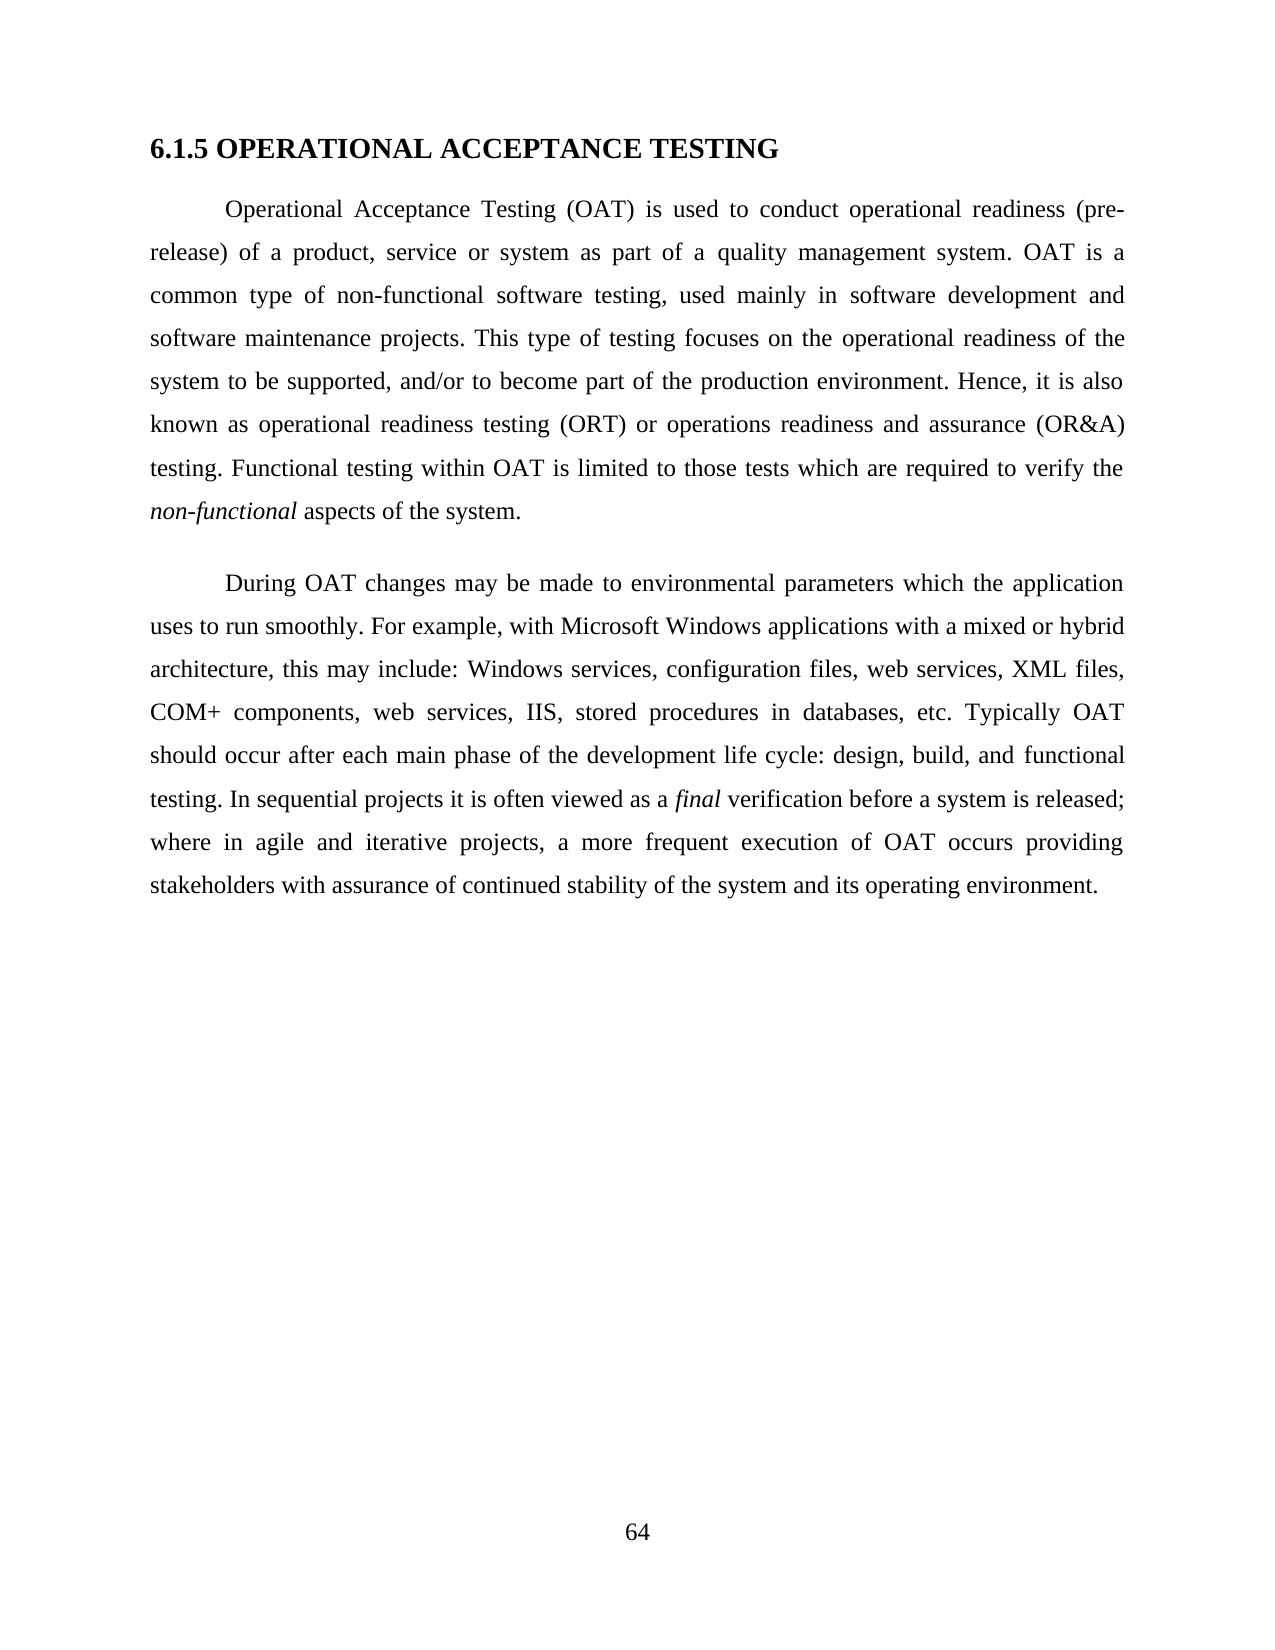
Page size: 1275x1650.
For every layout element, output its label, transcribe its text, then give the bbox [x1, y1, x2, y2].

text During OAT changes may be made to environmental parameters which the application uses to run smoothly. For example, with Microsoft Windows applications with a mixed or hybrid architecture, this may include: Windows services, configuration files, web services, XML files, COM+ components, web services, IIS, stored procedures in databases, etc. Typically OAT should occur after each main phase of the development life cycle: design, build, and functional testing. In sequential projects it is often viewed as a final verification before a system is released; where in agile and iterative projects, a more frequent execution of OAT occurs providing stakeholders with assurance of continued stability of the system and its operating environment. [150, 568, 1125, 899]
text Operational Acceptance Testing (OAT) is used to conduct operational readiness (pre-release) of a product, service or system as part of a quality management system. OAT is a common type of non-functional software testing, used mainly in software development and software maintenance projects. This type of testing focuses on the operational readiness of the system to be supported, and/or to become part of the production environment. Hence, it is also known as operational readiness testing (ORT) or operations readiness and assurance (OR&A) testing. Functional testing within OAT is limited to those tests which are required to verify the non-functional aspects of the system. [150, 194, 1125, 524]
text 6.1.5 OPERATIONAL ACCEPTANCE TESTING [150, 131, 1125, 165]
